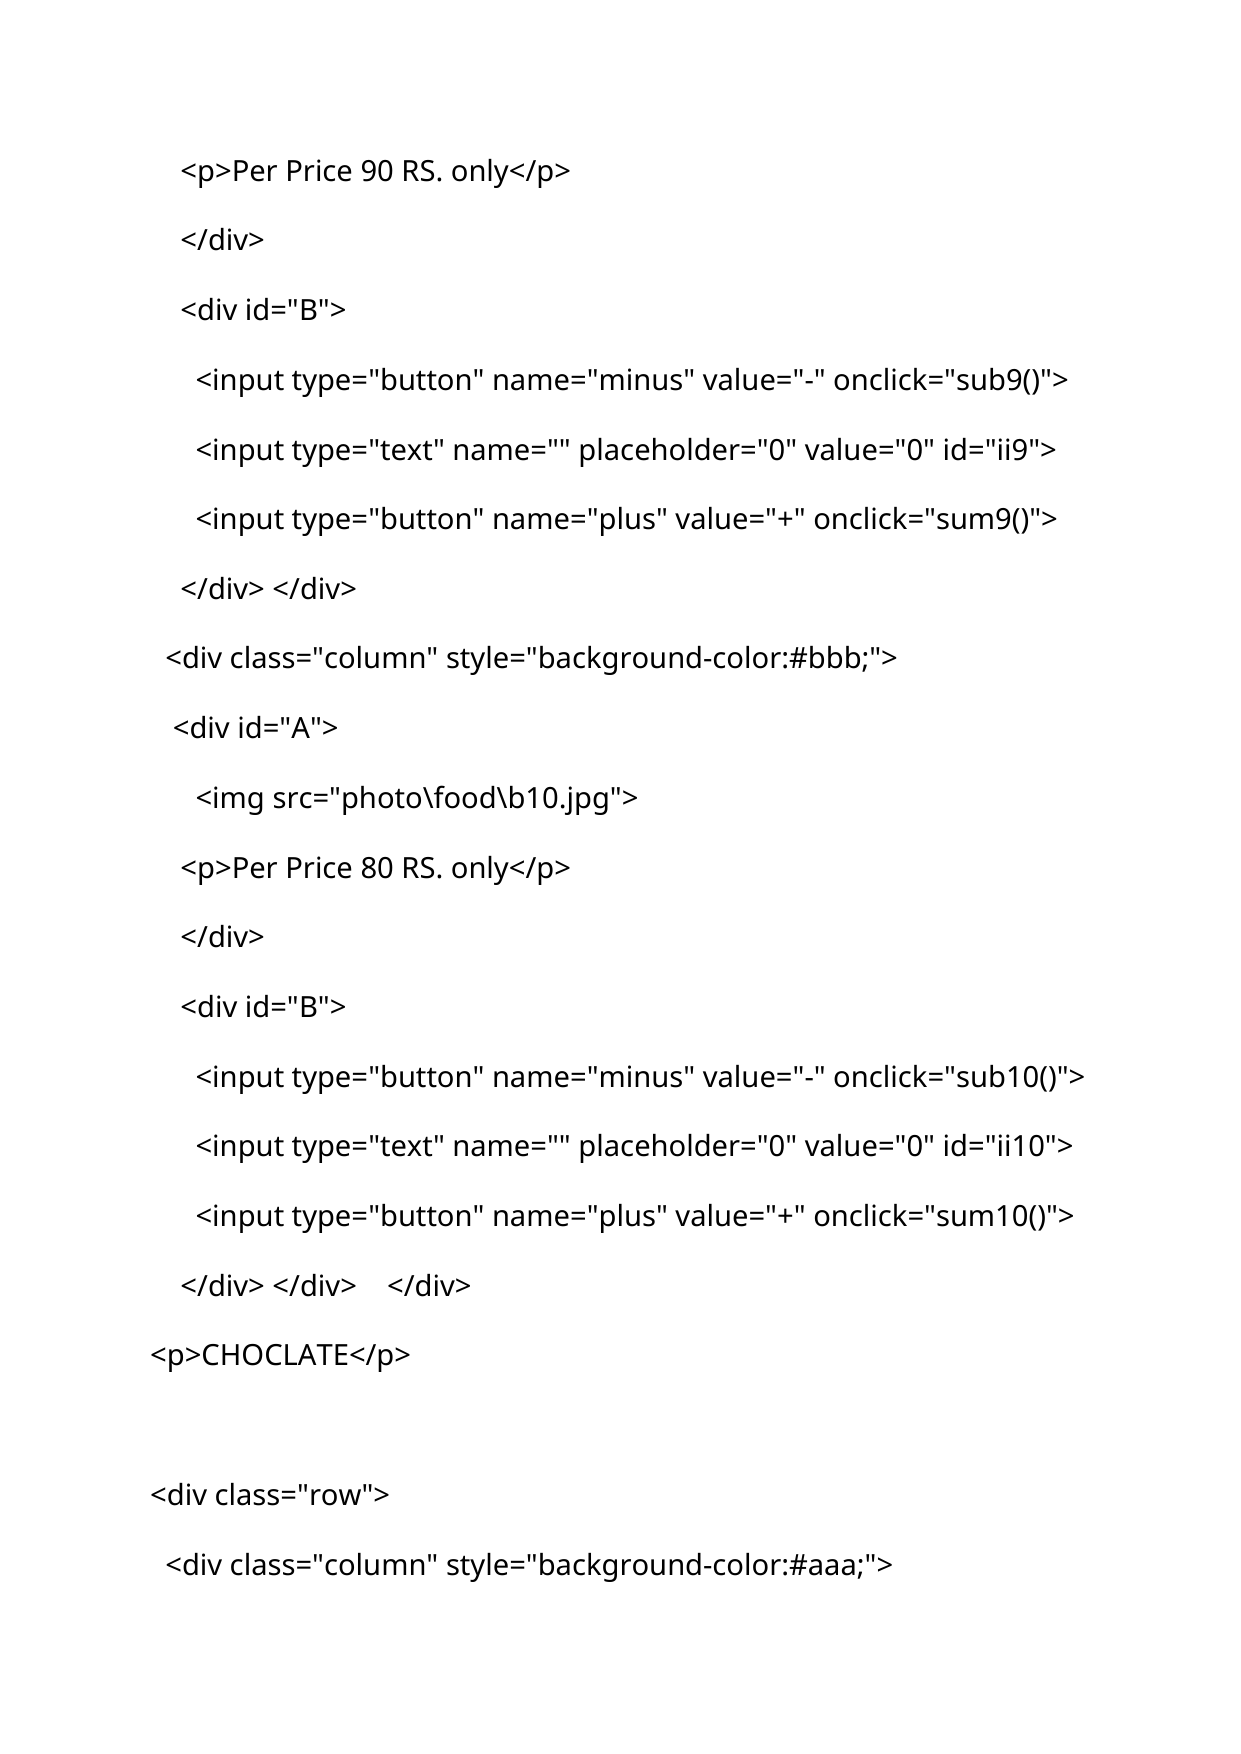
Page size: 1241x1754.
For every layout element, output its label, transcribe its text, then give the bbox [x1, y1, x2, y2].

text <div id="B"> [150, 289, 1090, 329]
text </div> [150, 220, 1090, 259]
text </div> [150, 917, 1090, 956]
text <input type="button" name="plus" value="+" onclick="sum9()"> [150, 498, 1090, 538]
text <div class="column" style="background-color:#aaa;"> [150, 1544, 1090, 1583]
text <div id="B"> [150, 986, 1090, 1026]
text <div class="column" style="background-color:#bbb;"> [150, 638, 1090, 677]
text <input type="text" name="" placeholder="0" value="0" id="ii10"> [150, 1126, 1090, 1165]
text <img src="photo\food\b10.jpg"> [150, 777, 1090, 817]
text </div> </div> </div> [150, 1265, 1090, 1305]
text <p>Per Price 80 RS. only</p> [150, 847, 1090, 887]
text <input type="button" name="minus" value="-" onclick="sub9()"> [150, 359, 1090, 399]
text <div id="A"> [150, 707, 1090, 747]
text <input type="text" name="" placeholder="0" value="0" id="ii9"> [150, 429, 1090, 468]
text <div class="row"> [150, 1474, 1090, 1514]
text <input type="button" name="plus" value="+" onclick="sum10()"> [150, 1195, 1090, 1235]
text <p>CHOCLATE</p> [150, 1335, 1090, 1374]
text <input type="button" name="minus" value="-" onclick="sub10()"> [150, 1056, 1090, 1096]
text </div> </div> [150, 568, 1090, 608]
text <p>Per Price 90 RS. only</p> [150, 150, 1090, 190]
